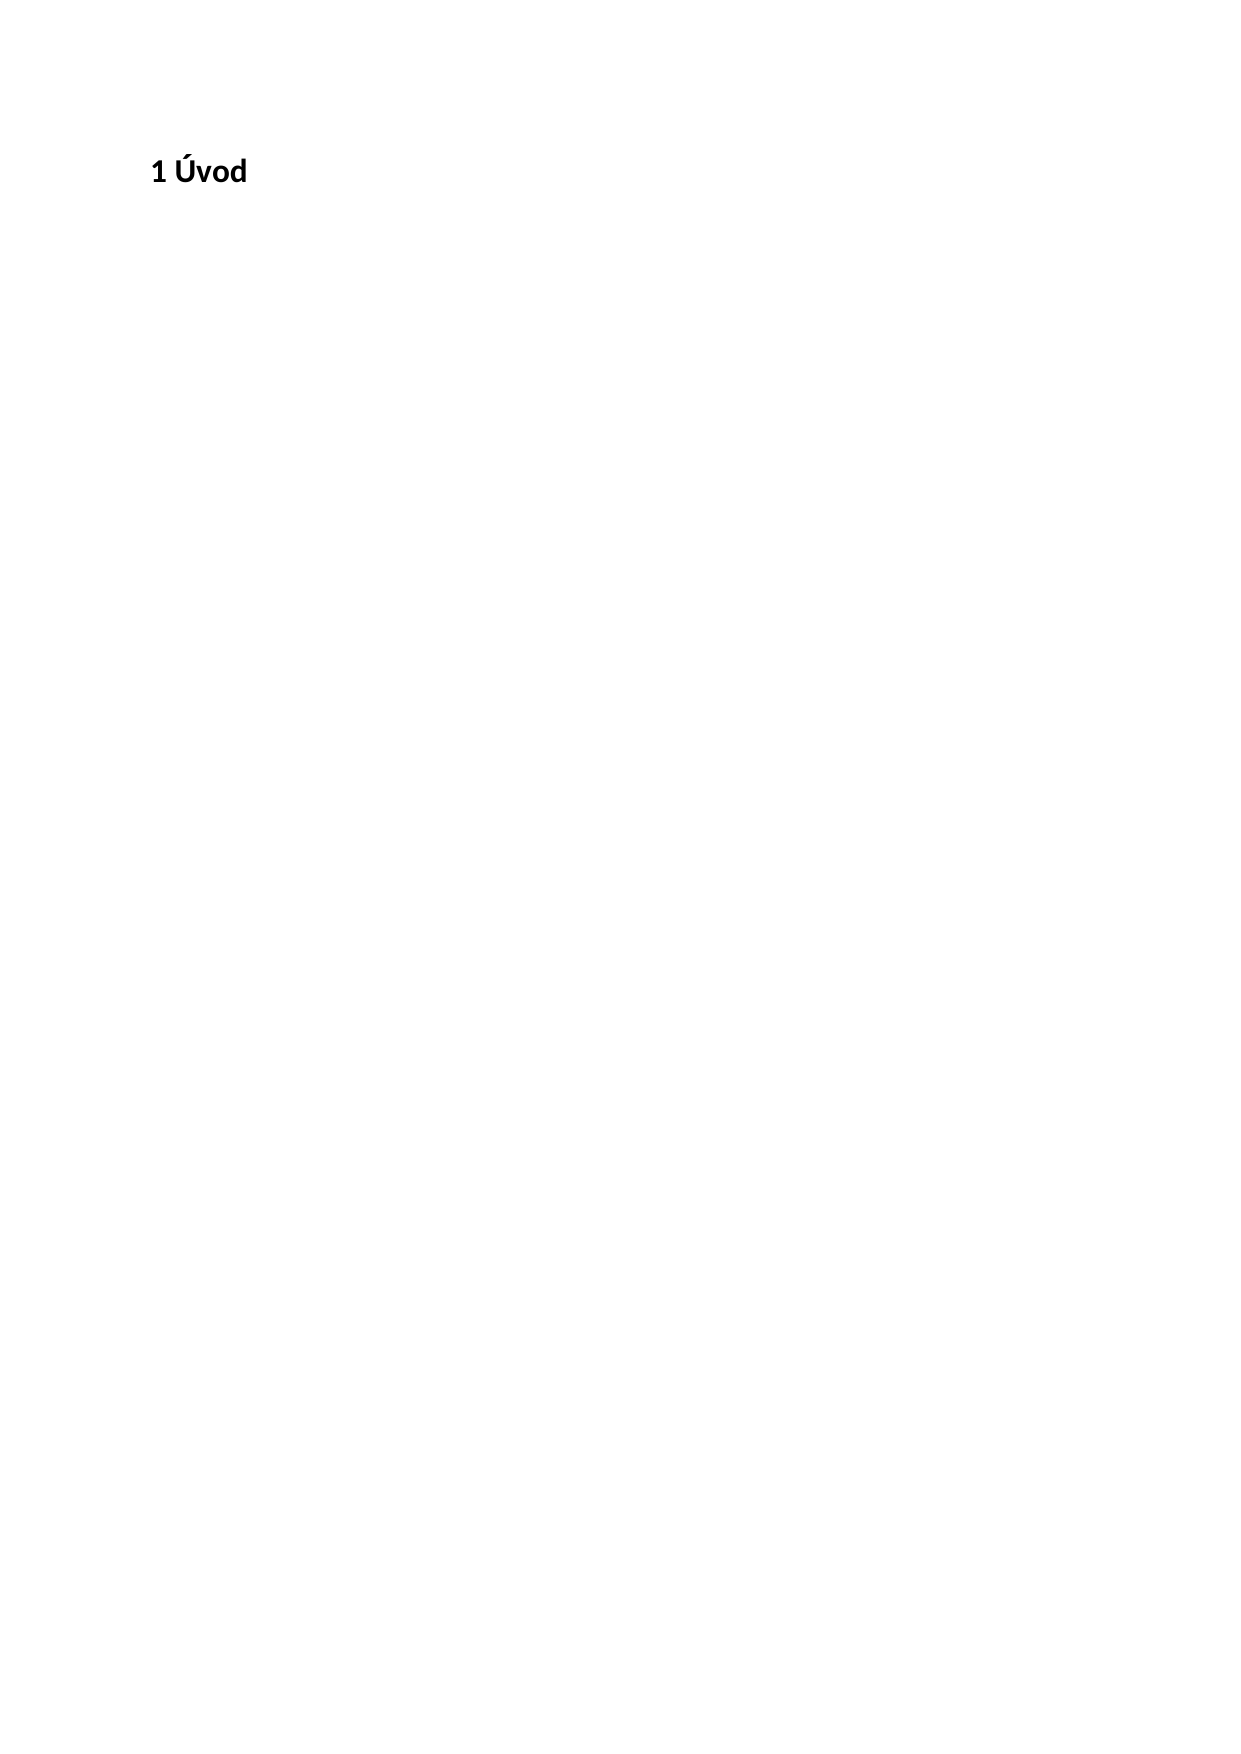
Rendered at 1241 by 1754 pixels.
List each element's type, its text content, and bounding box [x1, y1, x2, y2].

text 1 Úvod [150, 150, 1090, 191]
